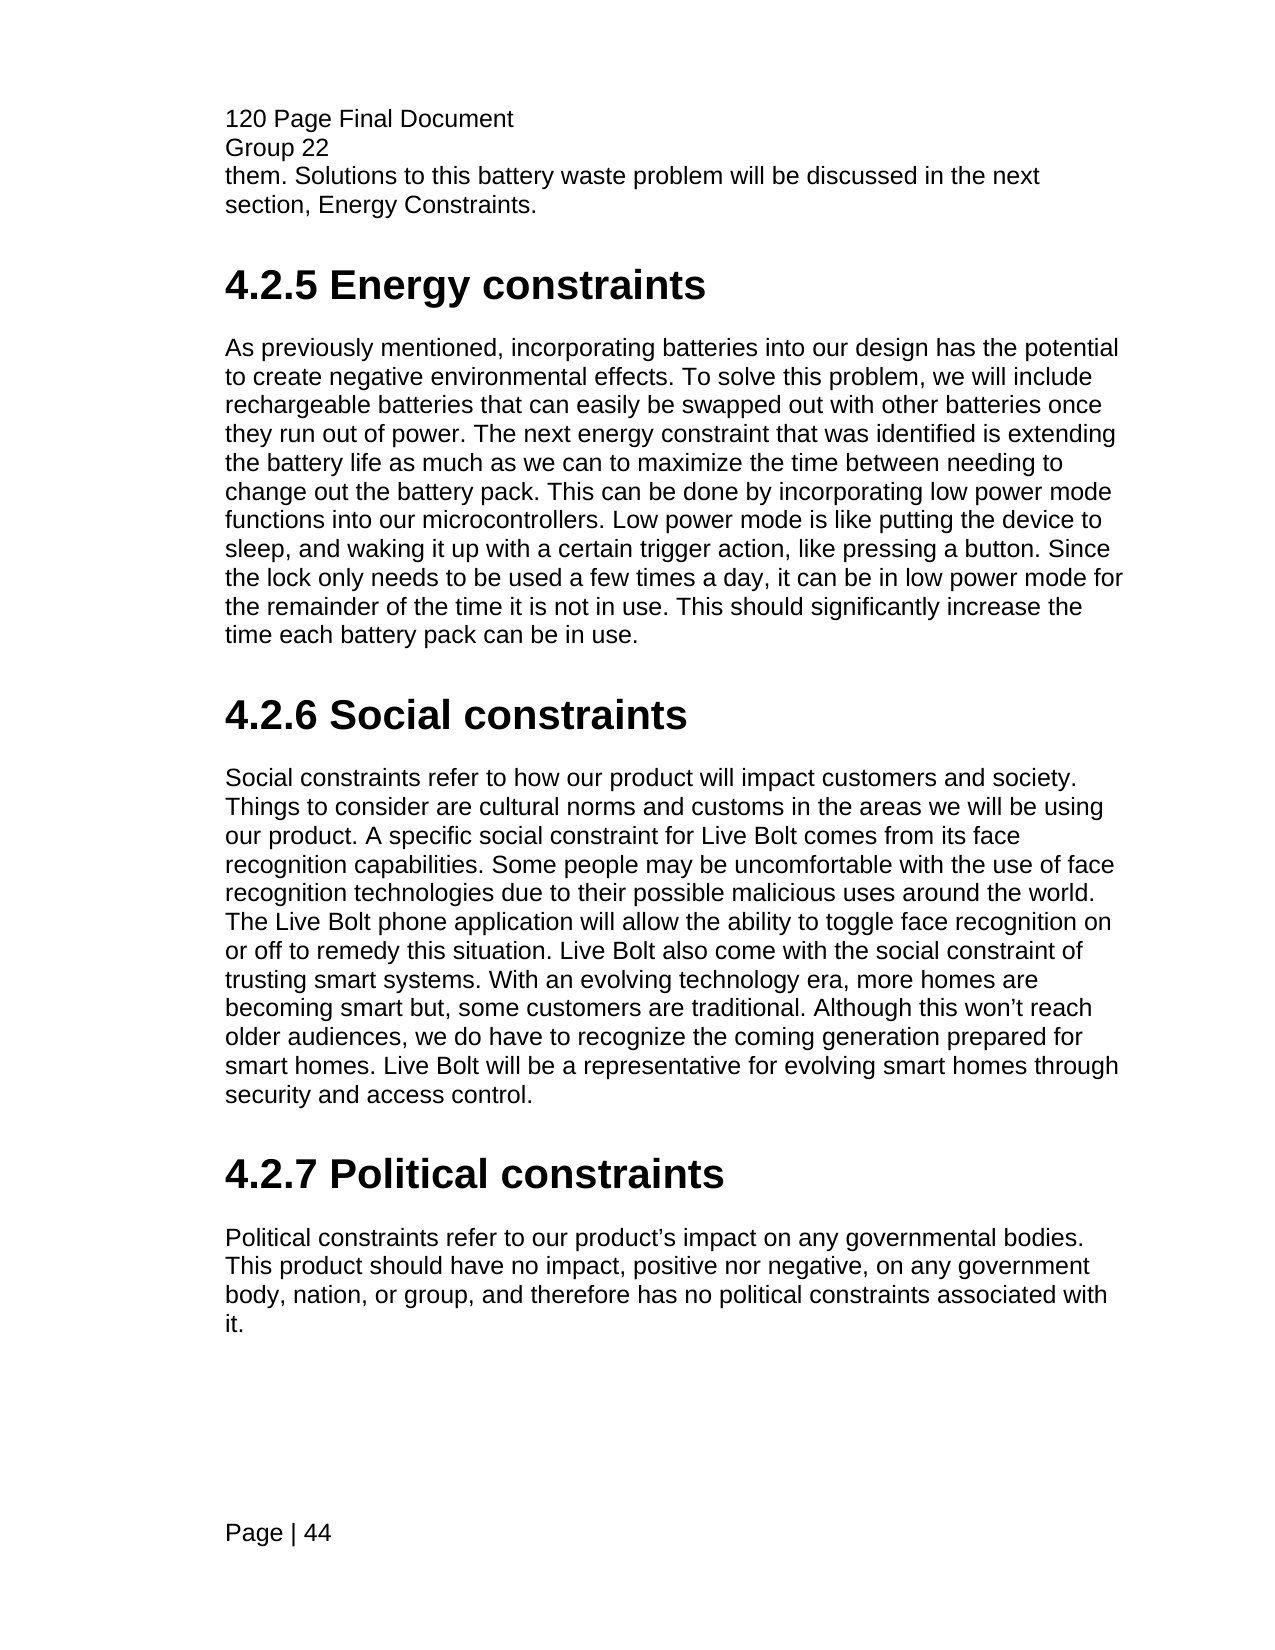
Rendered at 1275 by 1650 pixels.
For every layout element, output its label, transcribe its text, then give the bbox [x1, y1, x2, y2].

subtitle 4.2.6 Social constraints [225, 690, 1125, 738]
subtitle 4.2.5 Energy constraints [225, 260, 1125, 308]
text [225, 161, 1125, 219]
text As previously mentioned, incorporating batteries into our design has the potential to create negative environmental effects. To solve this problem, we will include rechargeable batteries that can easily be swapped out with other batteries once they run out of power. The next energy constraint that was identified is extending the battery life as much as we can to maximize the time between needing to change out the battery pack. This can be done by incorporating low power mode functions into our microcontrollers. Low power mode is like putting the device to sleep, and waking it up with a certain trigger action, like pressing a button. Since the lock only needs to be used a few times a day, it can be in low power mode for the remainder of the time it is not in use. This should significantly increase the time each battery pack can be in use. [225, 333, 1125, 649]
text Political constraints refer to our product’s impact on any governmental bodies. This product should have no impact, positive nor negative, on any government body, nation, or group, and therefore has no political constraints associated with it. [225, 1222, 1125, 1337]
subtitle 4.2.7 Political constraints [225, 1149, 1125, 1197]
text Social constraints refer to how our product will impact customers and society. Things to consider are cultural norms and customs in the areas we will be using our product. A specific social constraint for Live Bolt comes from its face recognition capabilities. Some people may be uncomfortable with the use of face recognition technologies due to their possible malicious uses around the world. The Live Bolt phone application will allow the ability to toggle face recognition on or off to remedy this situation. Live Bolt also come with the social constraint of trusting smart systems. With an evolving technology era, more homes are becoming smart but, some customers are traditional. Although this won’t reach older audiences, we do have to recognize the coming generation prepared for smart homes. Live Bolt will be a representative for evolving smart homes through security and access control. [225, 763, 1125, 1108]
